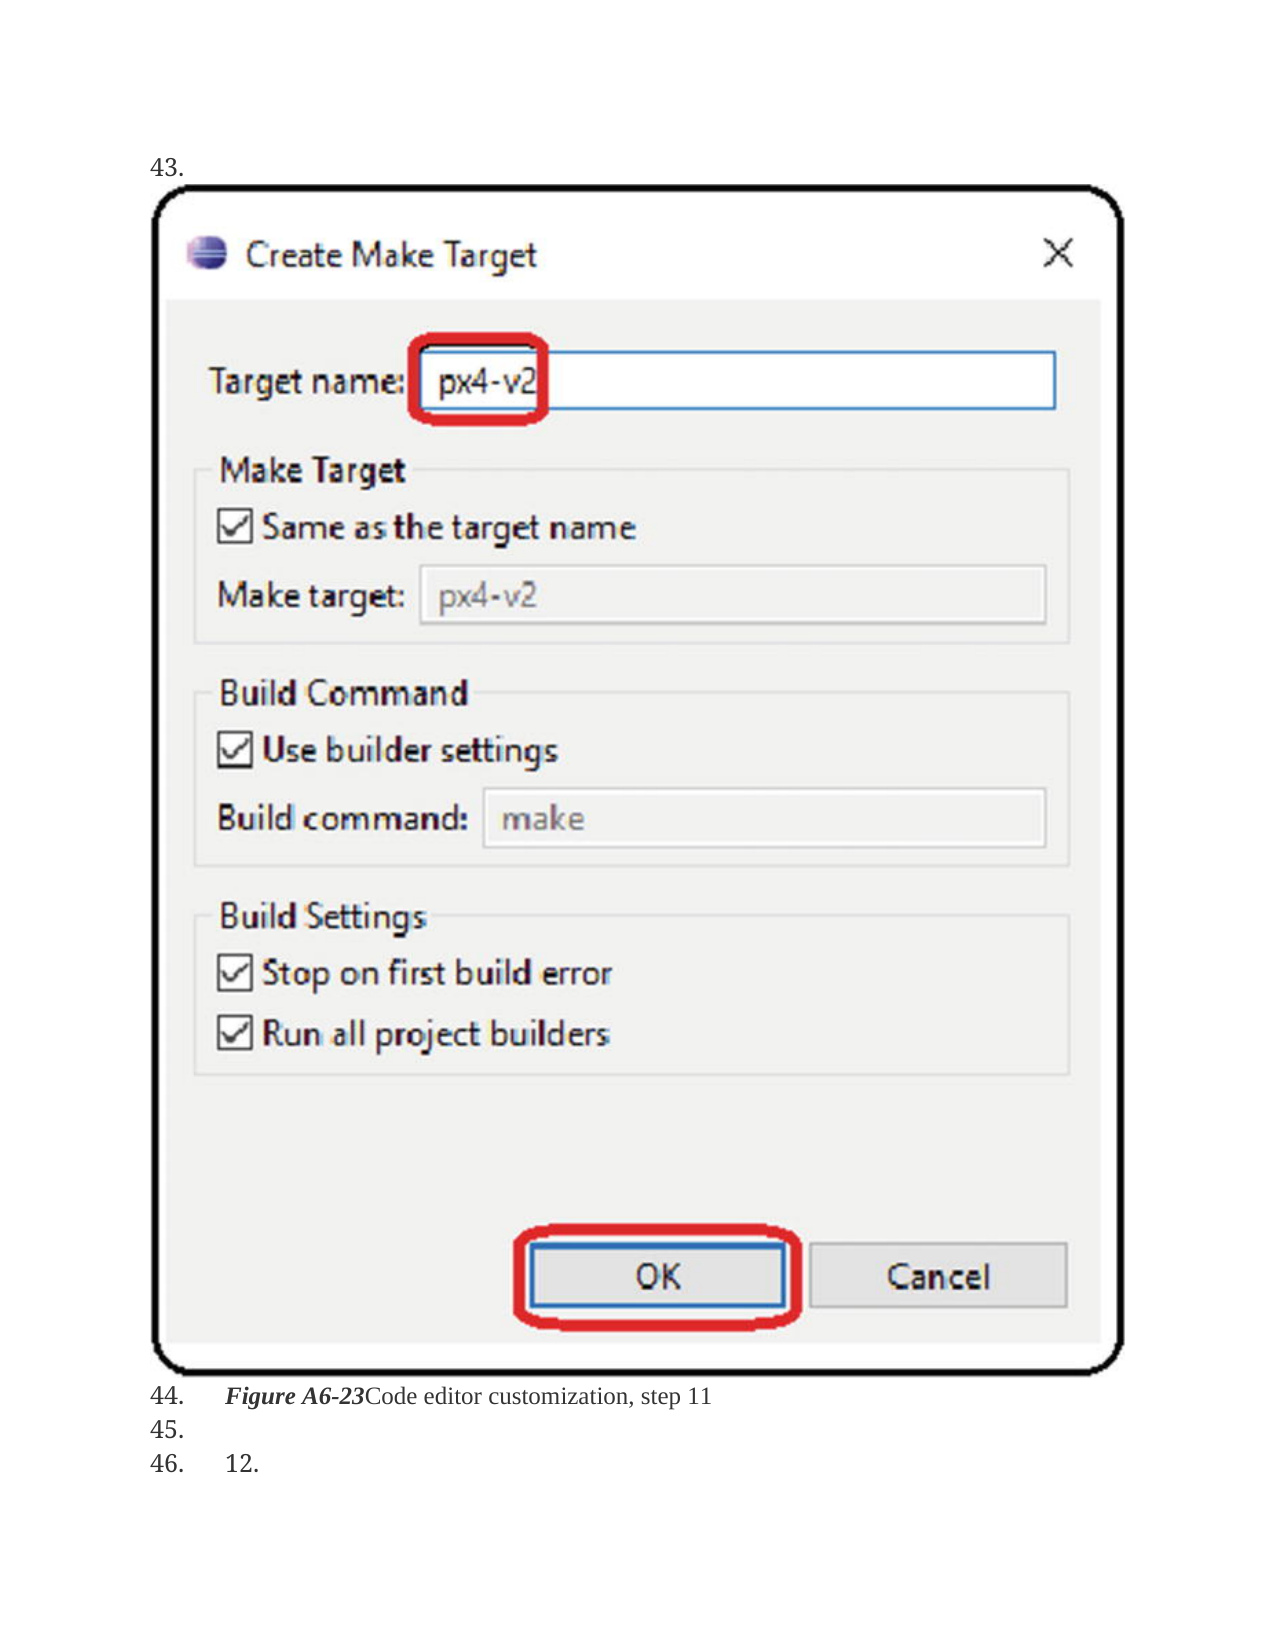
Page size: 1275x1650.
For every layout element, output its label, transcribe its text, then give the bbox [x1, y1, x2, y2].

list 12. [150, 1446, 1125, 1480]
picture [150, 184, 1125, 1378]
list Figure A6-23Code editor customization, step 11 [150, 1378, 1125, 1412]
